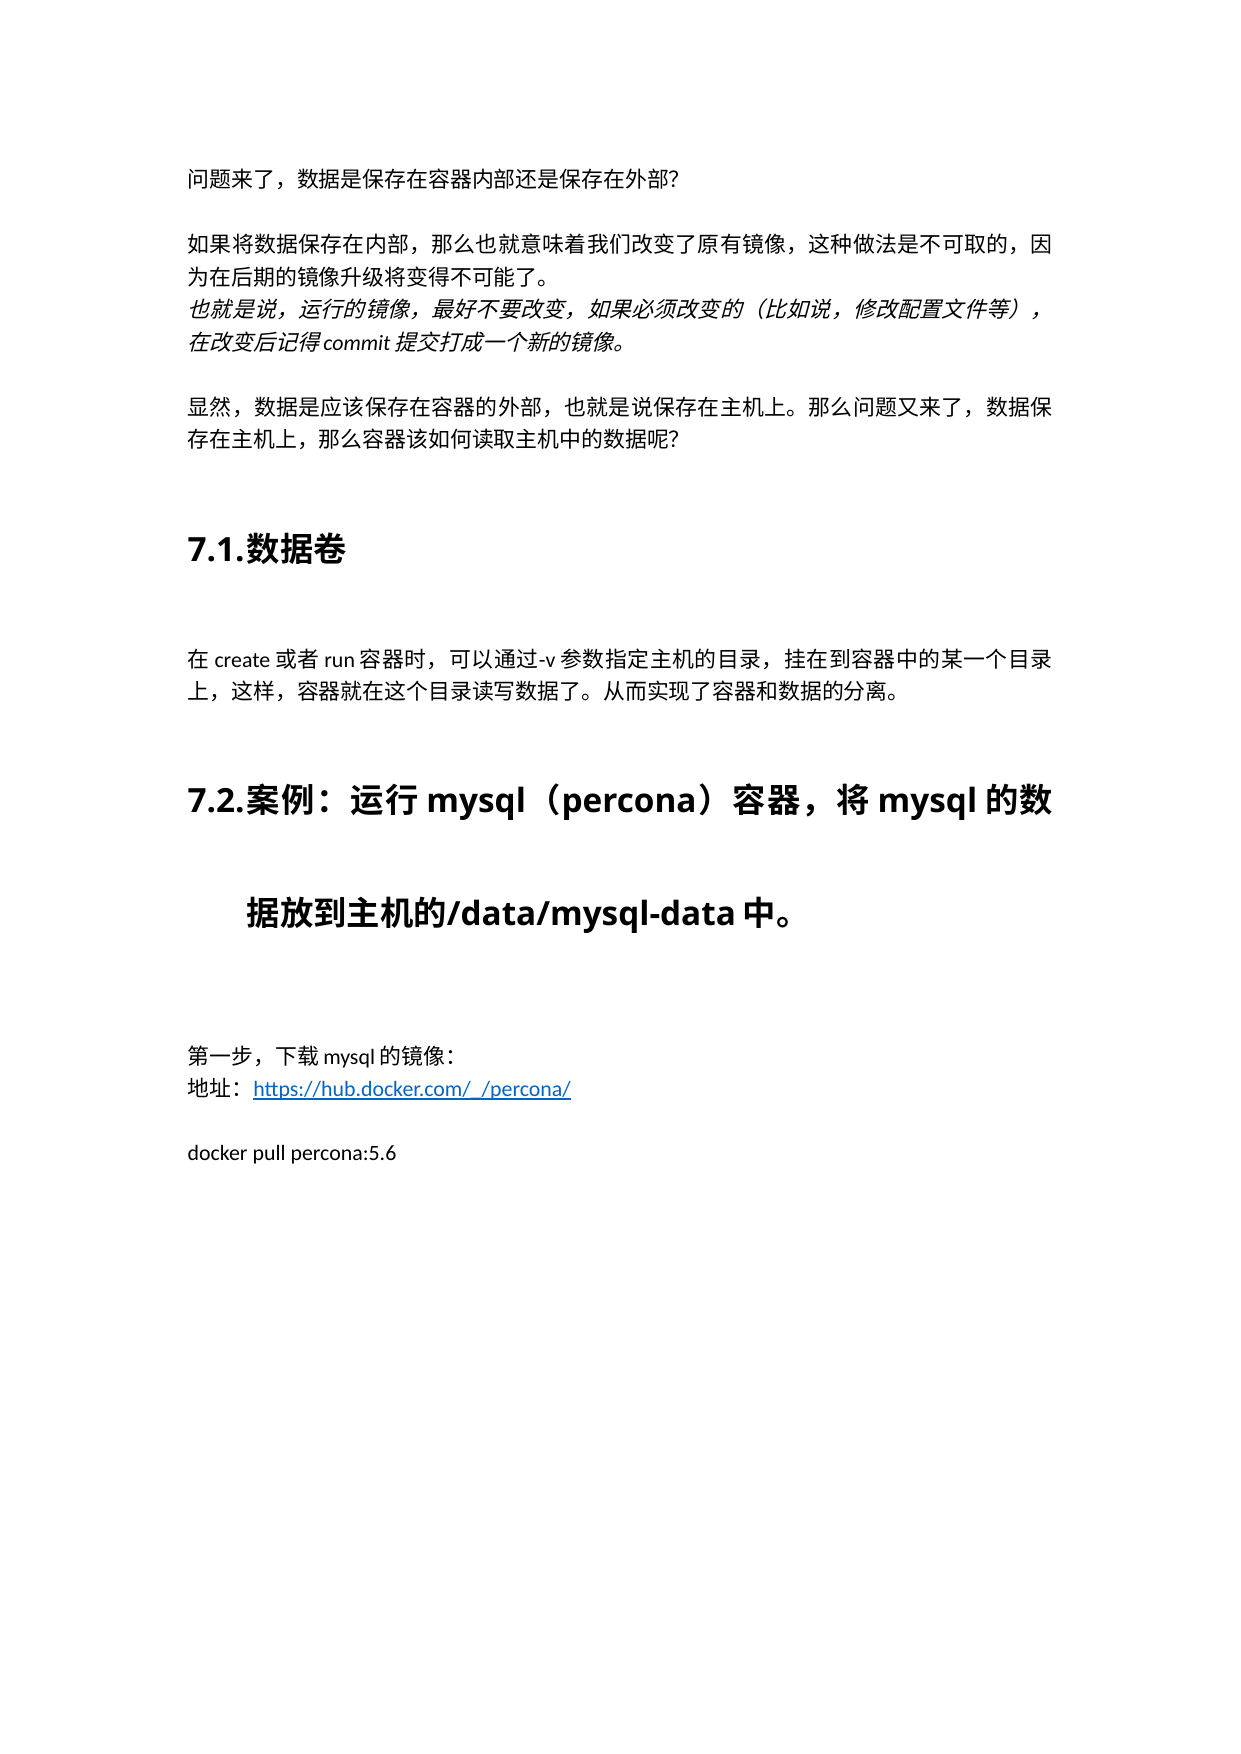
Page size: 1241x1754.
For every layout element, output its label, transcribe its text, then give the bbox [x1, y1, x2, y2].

text 也就是说，运行的镜像，最好不要改变，如果必须改变的（比如说，修改配置文件等），在改变后记得commit提交打成一个新的镜像。 [187, 292, 1053, 357]
text 在create或者run容器时，可以通过-v参数指定主机的目录，挂在到容器中的某一个目录上，这样，容器就在这个目录读写数据了。从而实现了容器和数据的分离。 [187, 641, 1053, 706]
subtitle 数据卷 [187, 514, 1053, 579]
text 第一步，下载mysql的镜像： [187, 1038, 1053, 1071]
text 如果将数据保存在内部，那么也就意味着我们改变了原有镜像，这种做法是不可取的，因为在后期的镜像升级将变得不可能了。 [187, 227, 1053, 292]
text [187, 162, 1053, 194]
subtitle 案例：运行mysql（percona）容器，将mysql的数据放到主机的/data/mysql-data中。 [187, 766, 1053, 943]
text 地址：https://hub.docker.com/_/percona/ [187, 1071, 1053, 1103]
text docker pull percona:5.6 [187, 1136, 1053, 1168]
text 显然，数据是应该保存在容器的外部，也就是说保存在主机上。那么问题又来了，数据保存在主机上，那么容器该如何读取主机中的数据呢？ [187, 389, 1053, 454]
